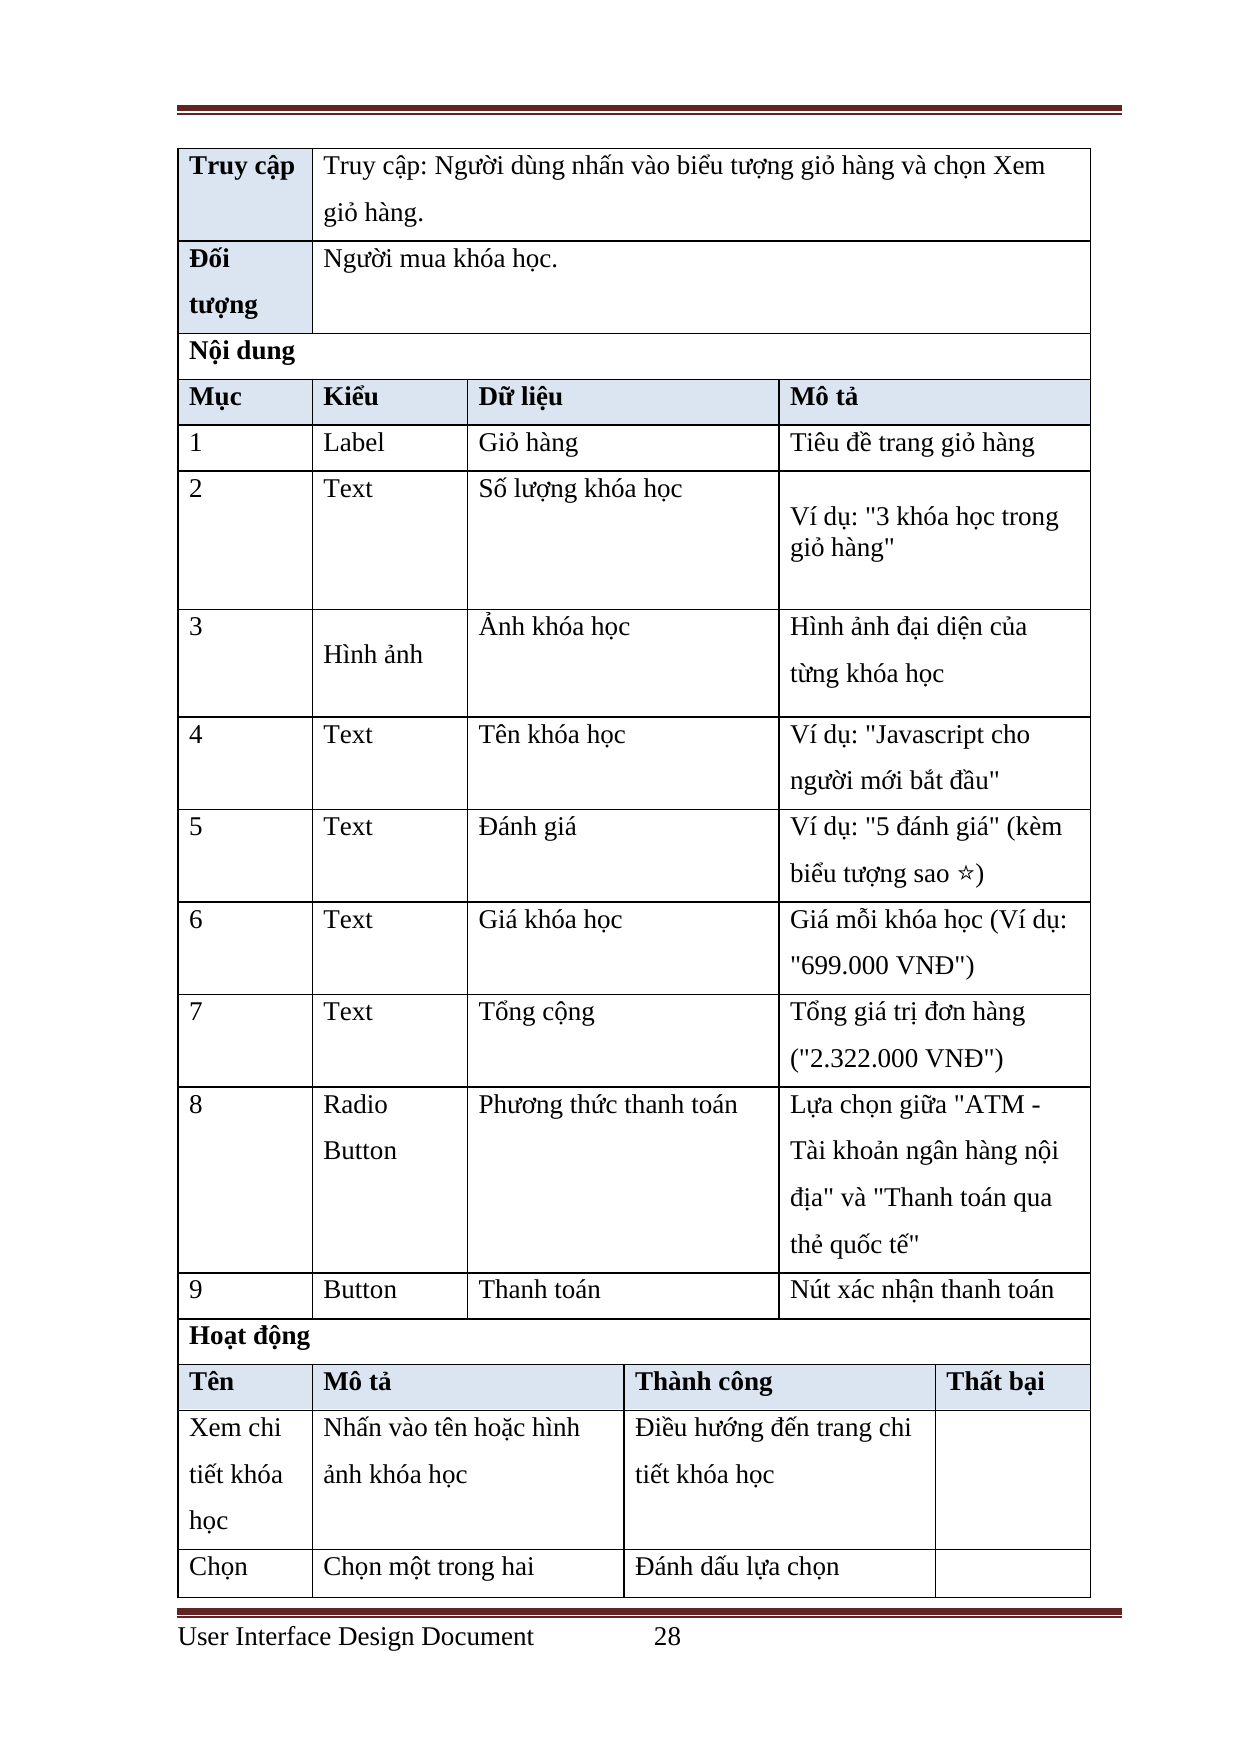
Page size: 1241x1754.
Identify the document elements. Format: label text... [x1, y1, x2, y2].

table_cell 6 [179, 903, 312, 994]
table_cell Giỏ hàng [468, 426, 778, 470]
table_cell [313, 1550, 623, 1597]
table_cell Text [313, 903, 467, 994]
table_cell Đối tượng [179, 242, 312, 333]
table_cell Text [313, 995, 467, 1086]
table_cell [936, 1550, 1090, 1597]
table_cell Mục [179, 380, 312, 424]
table_cell Button [313, 1274, 467, 1318]
table_cell Xem chi tiết khóa học [179, 1411, 312, 1549]
table_cell Tên khóa học [468, 718, 778, 809]
table_cell 5 [179, 810, 312, 901]
table_cell Tổng cộng [468, 995, 778, 1086]
table_cell Lựa chọn giữa "ATM - Tài khoản ngân hàng nội địa" và "Thanh toán qua thẻ quốc tế" [780, 1088, 1090, 1272]
table_cell Text [313, 718, 467, 809]
table_cell Nút xác nhận thanh toán [780, 1274, 1090, 1318]
table_cell Tên [179, 1365, 312, 1409]
table_cell Giá mỗi khóa học (Ví dụ: "699.000 VNĐ") [780, 903, 1090, 994]
table_cell Số lượng khóa học [468, 472, 778, 609]
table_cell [179, 1550, 312, 1597]
table_cell 8 [179, 1088, 312, 1272]
table_cell Kiểu [313, 380, 467, 424]
table_cell Điều hướng đến trang chi tiết khóa học [625, 1411, 935, 1549]
table_cell 1 [179, 426, 312, 470]
table_cell Ví dụ: "Javascript cho người mới bắt đầu" [780, 718, 1090, 809]
table_cell 7 [179, 995, 312, 1086]
table_cell Truy cập: Người dùng nhấn vào biểu tượng giỏ hàng và chọn Xem giỏ hàng. [313, 149, 1090, 240]
table_cell Tiêu đề trang giỏ hàng [780, 426, 1090, 470]
table_cell Thất bại [936, 1365, 1090, 1409]
table_cell Phương thức thanh toán [468, 1088, 778, 1272]
table_cell Ví dụ: "3 khóa học trong giỏ hàng" [780, 472, 1090, 609]
table_cell Người mua khóa học. [313, 242, 1090, 333]
table_cell 2 [179, 472, 312, 609]
table_cell Hình ảnh [313, 610, 467, 716]
table_cell Text [313, 810, 467, 901]
table_cell Nhấn vào tên hoặc hình ảnh khóa học [313, 1411, 623, 1549]
table_cell Dữ liệu [468, 380, 778, 424]
table_cell Nội dung [179, 334, 1090, 378]
table_cell Đánh giá [468, 810, 778, 901]
table_cell 4 [179, 718, 312, 809]
table_cell Mô tả [313, 1365, 623, 1409]
table_cell Radio Button [313, 1088, 467, 1272]
table_cell [936, 1411, 1090, 1549]
table_cell Giá khóa học [468, 903, 778, 994]
table_cell Thanh toán [468, 1274, 778, 1318]
table_cell Truy cập [179, 149, 312, 240]
table_cell Label [313, 426, 467, 470]
table_cell Hoạt động [179, 1320, 1090, 1364]
table_cell 9 [179, 1274, 312, 1318]
table_cell Hình ảnh đại diện của từng khóa học [780, 610, 1090, 716]
table_cell Mô tả [780, 380, 1090, 424]
table_cell 3 [179, 610, 312, 716]
table_cell Text [313, 472, 467, 609]
table_cell Thành công [625, 1365, 935, 1409]
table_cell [625, 1550, 935, 1597]
table_cell Ảnh khóa học [468, 610, 778, 716]
table_cell Tổng giá trị đơn hàng ("2.322.000 VNĐ") [780, 995, 1090, 1086]
table_cell Ví dụ: "5 đánh giá" (kèm biểu tượng sao ⭐) [780, 810, 1090, 901]
